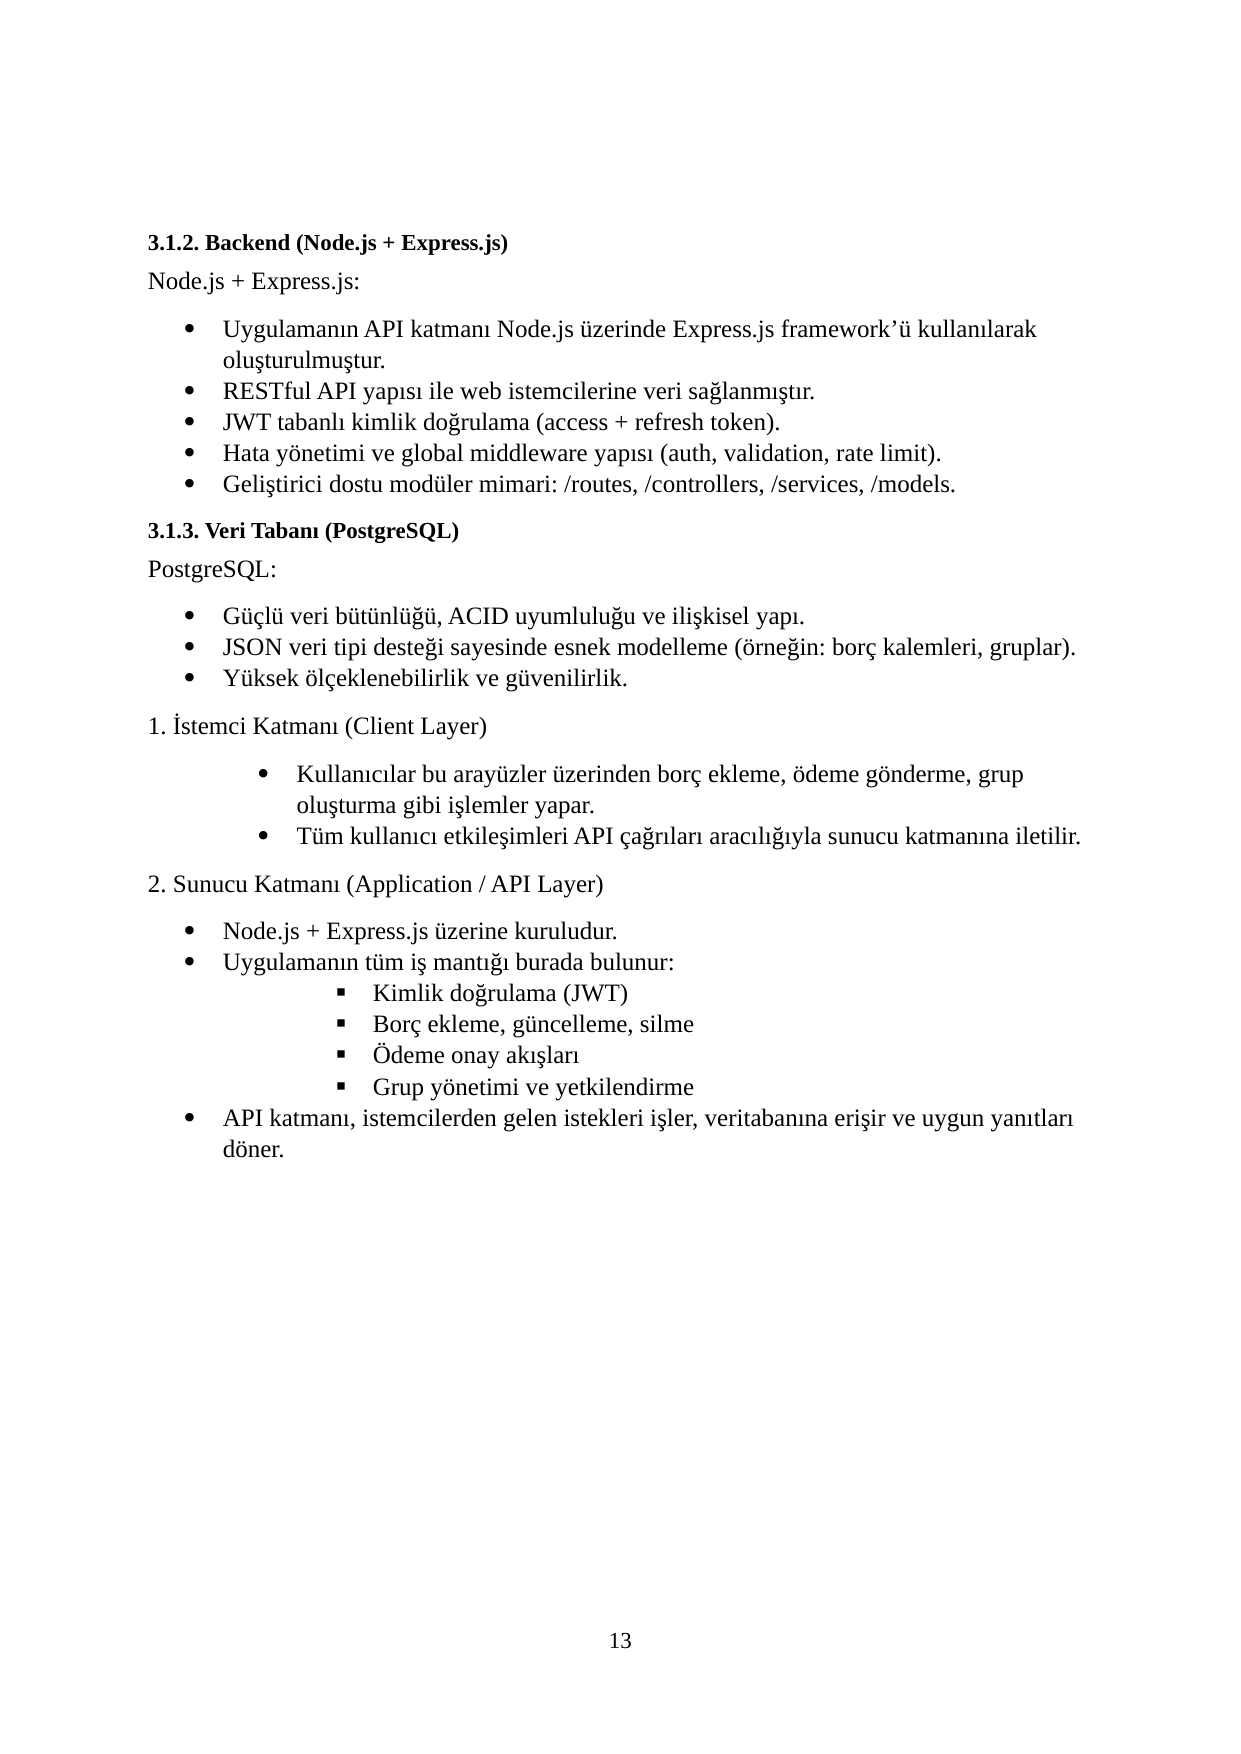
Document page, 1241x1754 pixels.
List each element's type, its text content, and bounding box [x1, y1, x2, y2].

list Güçlü veri bütünlüğü, ACID uyumluluğu ve ilişkisel yapı. [185, 601, 1093, 630]
subtitle 3.1.3. Veri Tabanı (PostgreSQL) [148, 517, 1093, 543]
list JSON veri tipi desteği sayesinde esnek modelleme (örneğin: borç kalemleri, gruplar). [185, 632, 1093, 661]
list Kimlik doğrulama (JWT) [335, 978, 1093, 1007]
list Geliştirici dostu modüler mimari: /routes, /controllers, /services, /models. [185, 469, 1093, 498]
text Node.js + Express.js: [148, 266, 1093, 295]
text 2. Sunucu Katmanı (Application / API Layer) [148, 869, 1093, 897]
list Hata yönetimi ve global middleware yapısı (auth, validation, rate limit). [185, 438, 1093, 467]
text PostgreSQL: [148, 554, 1093, 582]
list Ödeme onay akışları [335, 1041, 1093, 1069]
list RESTful API yapısı ile web istemcilerine veri sağlanmıştır. [185, 376, 1093, 405]
subtitle 3.1.2. Backend (Node.js + Express.js) [148, 229, 1093, 256]
list Yüksek ölçeklenebilirlik ve güvenilirlik. [185, 663, 1093, 692]
list Kullanıcılar bu arayüzler üzerinden borç ekleme, ödeme gönderme, grup oluşturma gibi işlemler yapar. [259, 759, 1093, 819]
text 1. İstemci Katmanı (Client Layer) [148, 711, 1093, 740]
list Node.js + Express.js üzerine kuruludur. [185, 916, 1093, 945]
list Grup yönetimi ve yetkilendirme [335, 1072, 1093, 1100]
list Tüm kullanıcı etkileşimleri API çağrıları aracılığıyla sunucu katmanına iletilir. [259, 821, 1093, 850]
list API katmanı, istemcilerden gelen istekleri işler, veritabanına erişir ve uygun yanıtları döner. [185, 1103, 1093, 1162]
list Borç ekleme, güncelleme, silme [335, 1009, 1093, 1038]
list JWT tabanlı kimlik doğrulama (access + refresh token). [185, 407, 1093, 436]
list Uygulamanın API katmanı Node.js üzerinde Express.js framework’ü kullanılarak oluşturulmuştur. [185, 314, 1093, 374]
list Uygulamanın tüm iş mantığı burada bulunur: [185, 947, 1093, 976]
